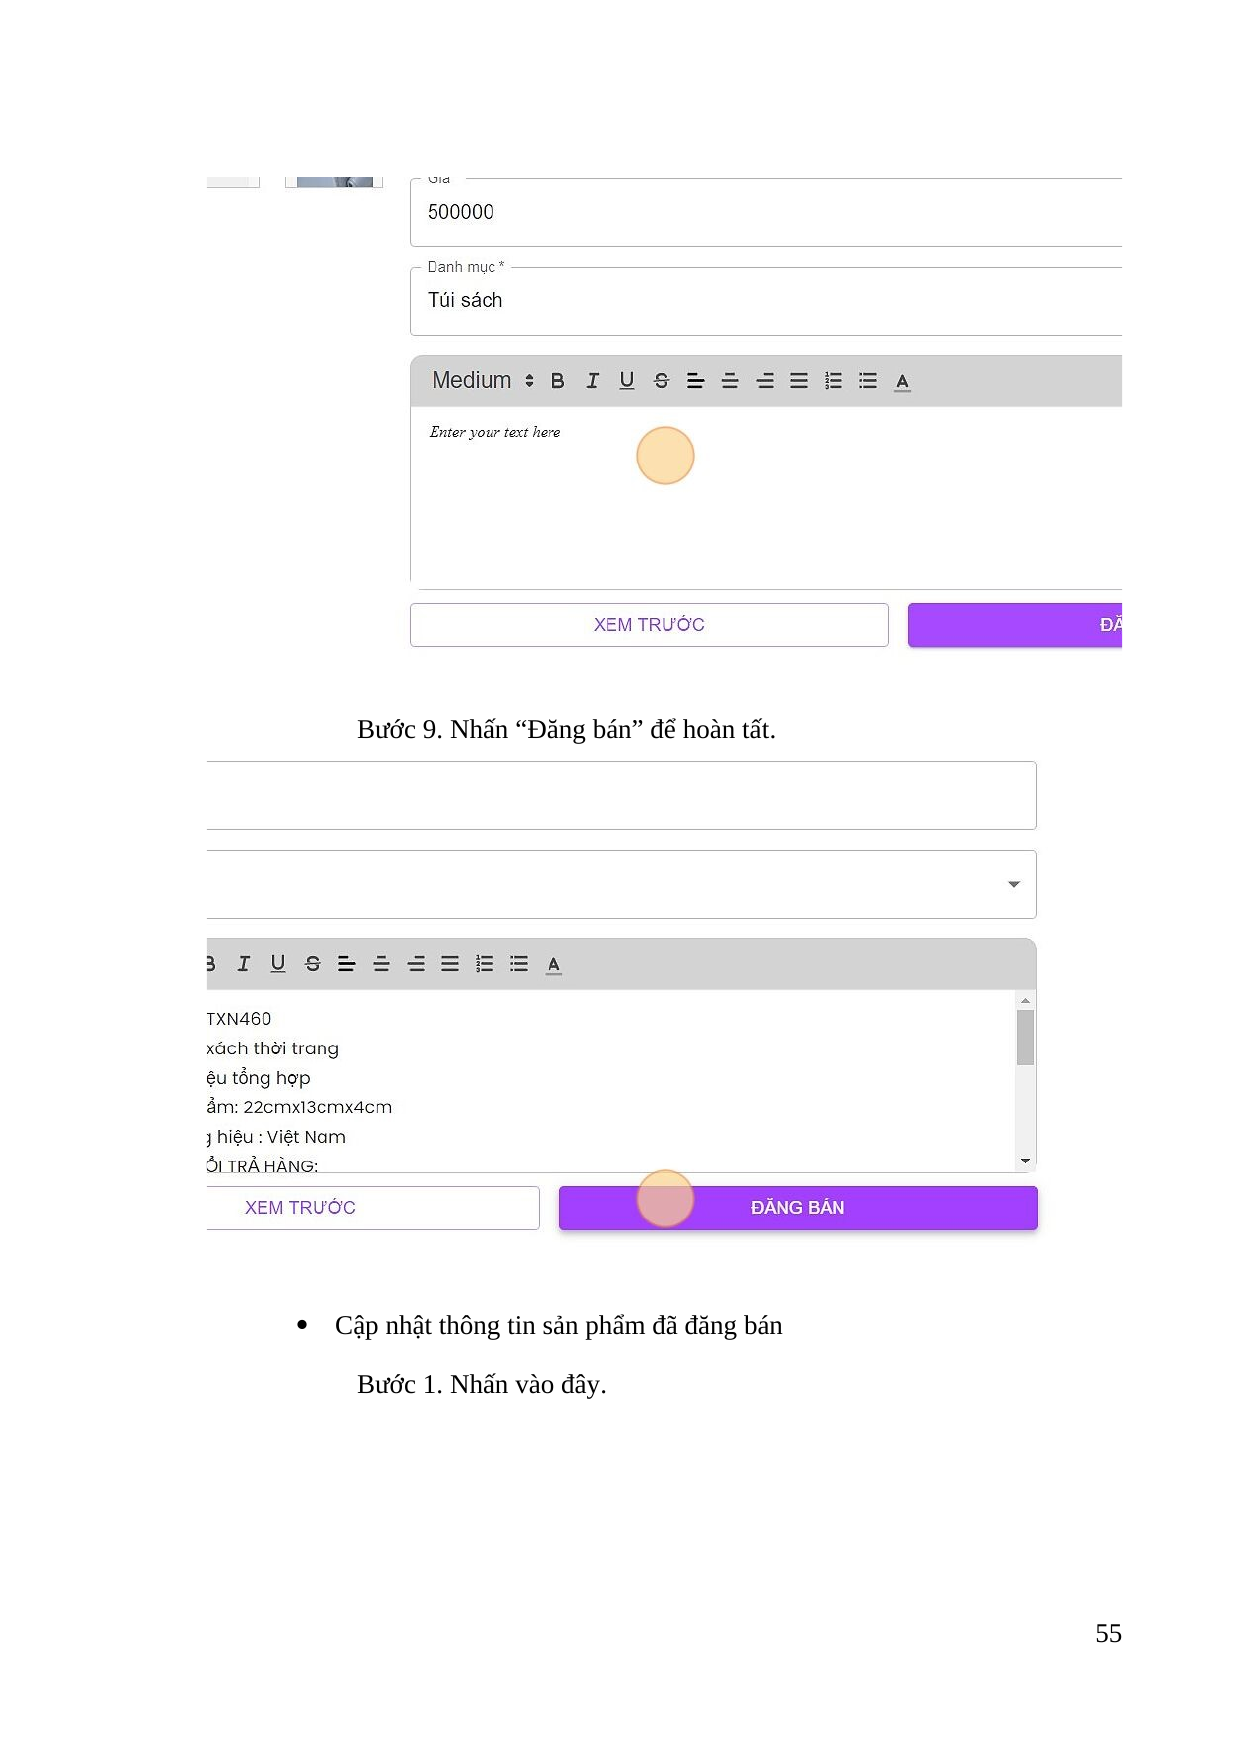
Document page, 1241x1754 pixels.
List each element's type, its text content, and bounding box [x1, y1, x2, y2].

picture [206, 177, 1123, 693]
picture [206, 760, 1123, 1276]
list Cập nhật thông tin sản phẩm đã đăng bán [297, 1309, 1122, 1340]
text Bước 9. Nhấn “Đăng bán” để hoàn tất. [319, 713, 1122, 745]
text Bước 1. Nhấn vào đây. [319, 1368, 1122, 1399]
